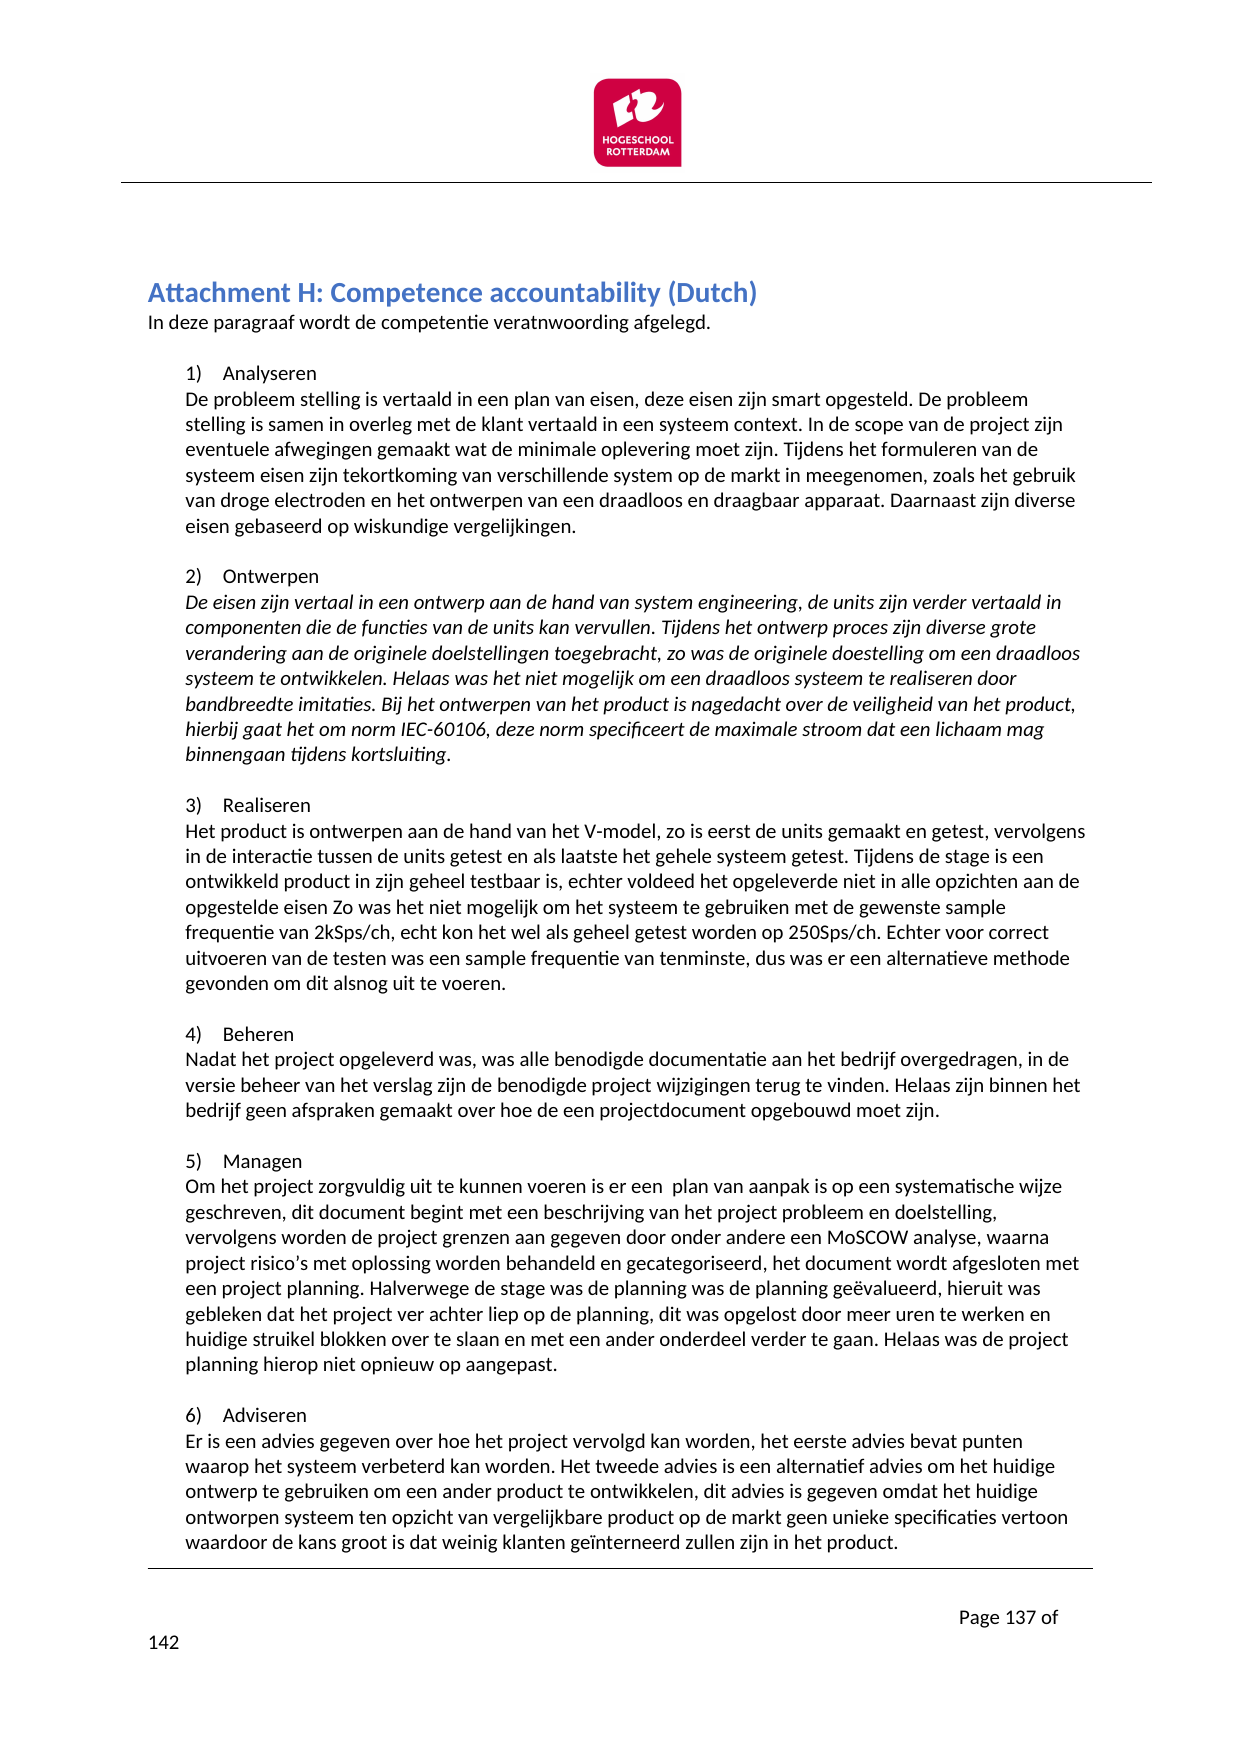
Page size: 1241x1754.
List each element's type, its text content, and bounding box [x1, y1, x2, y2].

list Ontwerpen [185, 564, 1093, 589]
text Er is een advies gegeven over hoe het project vervolgd kan worden, het eerste advies bevat punten waarop het systeem verbeterd kan worden. Het tweede advies is een alternatief advies om het huidige ontwerp te gebruiken om een ander product te ontwikkelen, dit advies is gegeven omdat het huidige ontworpen systeem ten opzicht van vergelijkbare product op de markt geen unieke specificaties vertoon waardoor de kans groot is dat weinig klanten geïnterneerd zullen zijn in het product. [185, 1428, 1093, 1555]
list Analyseren [185, 360, 1093, 386]
text De eisen zijn vertaal in een ontwerp aan de hand van system engineering, de units zijn verder vertaald in componenten die de functies van de units kan vervullen. Tijdens het ontwerp proces zijn diverse grote verandering aan de originele doelstellingen toegebracht, zo was de originele doestelling om een draadloos systeem te ontwikkelen. Helaas was het niet mogelijk om een draadloos systeem te realiseren door bandbreedte imitaties. Bij het ontwerpen van het product is nagedacht over de veiligheid van het product, hierbij gaat het om norm IEC-60106, deze norm specificeert de maximale stroom dat een lichaam mag binnengaan tijdens kortsluiting. [185, 589, 1093, 767]
text In deze paragraaf wordt de competentie veratnwoording afgelegd. [148, 309, 1093, 335]
text Het product is ontwerpen aan de hand van het V-model, zo is eerst de units gemaakt en getest, vervolgens in de interactie tussen de units getest en als laatste het gehele systeem getest. Tijdens de stage is een ontwikkeld product in zijn geheel testbaar is, echter voldeed het opgeleverde niet in alle opzichten aan de opgestelde eisen Zo was het niet mogelijk om het systeem te gebruiken met de gewenste sample frequentie van 2kSps/ch, echt kon het wel als geheel getest worden op 250Sps/ch. Echter voor correct uitvoeren van de testen was een sample frequentie van tenminste, dus was er een alternatieve methode gevonden om dit alsnog uit te voeren. [185, 818, 1093, 996]
subtitle Attachment H: Competence accountability (Dutch) [148, 274, 1093, 309]
text De probleem stelling is vertaald in een plan van eisen, deze eisen zijn smart opgesteld. De probleem stelling is samen in overleg met de klant vertaald in een systeem context. In de scope van de project zijn eventuele afwegingen gemaakt wat de minimale oplevering moet zijn. Tijdens het formuleren van de systeem eisen zijn tekortkoming van verschillende system op de markt in meegenomen, zoals het gebruik van droge electroden en het ontwerpen van een draadloos en draagbaar apparaat. Daarnaast zijn diverse eisen gebaseerd op wiskundige vergelijkingen. [185, 386, 1093, 538]
list Realiseren [185, 792, 1093, 818]
text Om het project zorgvuldig uit te kunnen voeren is er een plan van aanpak is op een systematische wijze geschreven, dit document begint met een beschrijving van het project probleem en doelstelling, vervolgens worden de project grenzen aan gegeven door onder andere een MoSCOW analyse, waarna project risico’s met oplossing worden behandeld en gecategoriseerd, het document wordt afgesloten met een project planning. Halverwege de stage was de planning was de planning geëvalueerd, hieruit was gebleken dat het project ver achter liep op de planning, dit was opgelost door meer uren te werken en huidige struikel blokken over te slaan en met een ander onderdeel verder te gaan. Helaas was de project planning hierop niet opnieuw op aangepast. [185, 1174, 1093, 1377]
list Managen [185, 1148, 1093, 1174]
text Nadat het project opgeleverd was, was alle benodigde documentatie aan het bedrijf overgedragen, in de versie beheer van het verslag zijn de benodigde project wijzigingen terug te vinden. Helaas zijn binnen het bedrijf geen afspraken gemaakt over hoe de een projectdocument opgebouwd moet zijn. [185, 1047, 1093, 1123]
picture [590, 73, 685, 173]
list Beheren [185, 1021, 1093, 1047]
list Adviseren [185, 1402, 1093, 1428]
